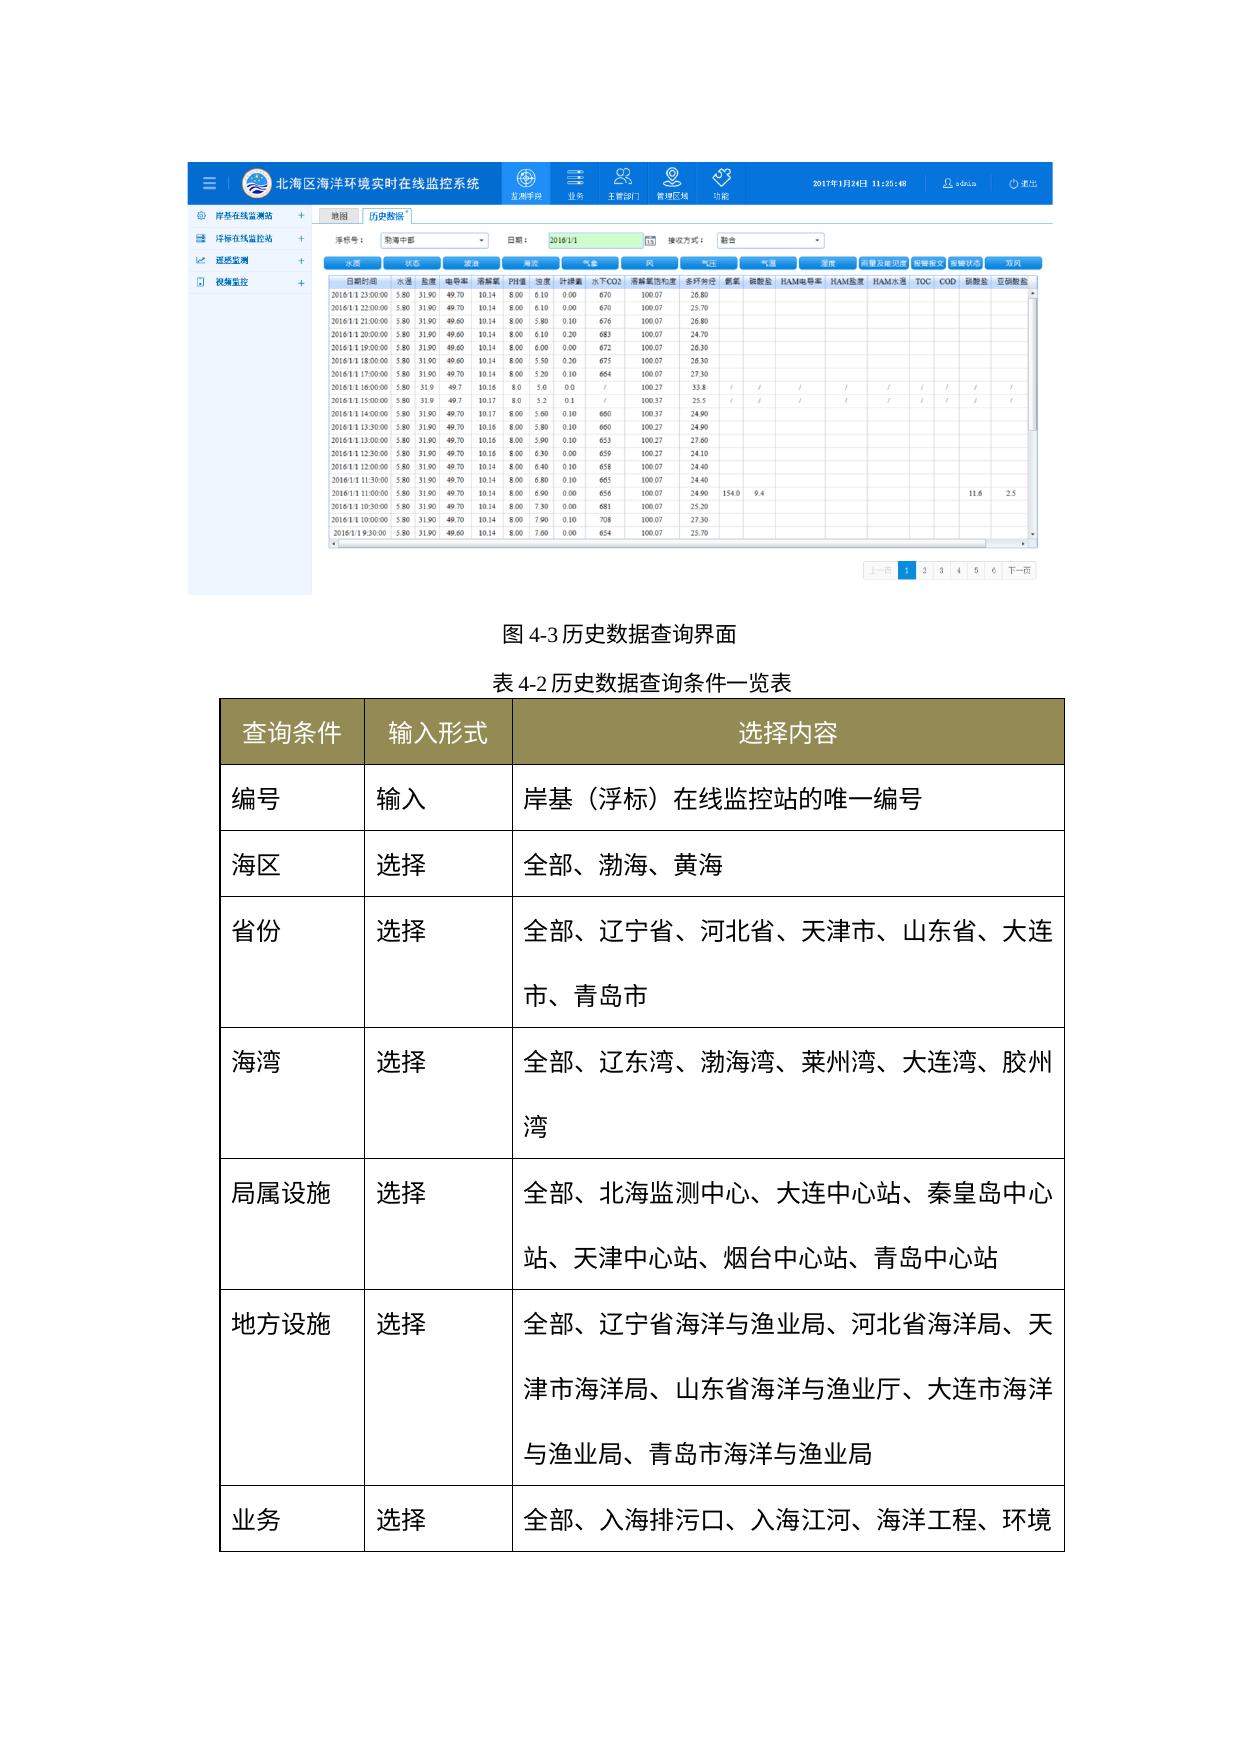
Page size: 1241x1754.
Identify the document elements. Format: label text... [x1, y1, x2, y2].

table_cell 选择 [365, 1290, 512, 1485]
table_cell 海湾 [221, 1028, 364, 1158]
table_header 查询条件 [221, 699, 364, 764]
table_cell 选择 [365, 1159, 512, 1289]
table_cell 海区 [221, 831, 364, 896]
table_cell 选择 [365, 1028, 512, 1158]
table_cell 全部、辽东湾、渤海湾、莱州湾、大连湾、胶州湾 [513, 1028, 1064, 1158]
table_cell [513, 1486, 1064, 1551]
table_cell 编号 [221, 765, 364, 830]
picture [187, 162, 1053, 595]
table_cell 全部、辽宁省、河北省、天津市、山东省、大连市、青岛市 [513, 897, 1064, 1027]
table_cell 局属设施 [221, 1159, 364, 1289]
table_cell 全部、北海监测中心、大连中心站、秦皇岛中心站、天津中心站、烟台中心站、青岛中心站 [513, 1159, 1064, 1289]
table_header 选择内容 [513, 699, 1064, 764]
table_cell 选择 [365, 897, 512, 1027]
table_cell 全部、渤海、黄海 [513, 831, 1064, 896]
table_cell 省份 [221, 897, 364, 1027]
table_cell 全部、辽宁省海洋与渔业局、河北省海洋局、天津市海洋局、山东省海洋与渔业厅、大连市海洋与渔业局、青岛市海洋与渔业局 [513, 1290, 1064, 1485]
text 表4-2历史数据查询条件一览表 [231, 665, 1053, 698]
table_header 输入形式 [365, 699, 512, 764]
table_cell 输入 [365, 765, 512, 830]
table_cell 岸基（浮标）在线监控站的唯一编号 [513, 765, 1064, 830]
table_cell 业务 [221, 1486, 364, 1551]
table_cell 选择 [365, 1486, 512, 1551]
table_cell 地方设施 [221, 1290, 364, 1485]
text 图4-3历史数据查询界面 [187, 617, 1053, 649]
table_cell 选择 [365, 831, 512, 896]
